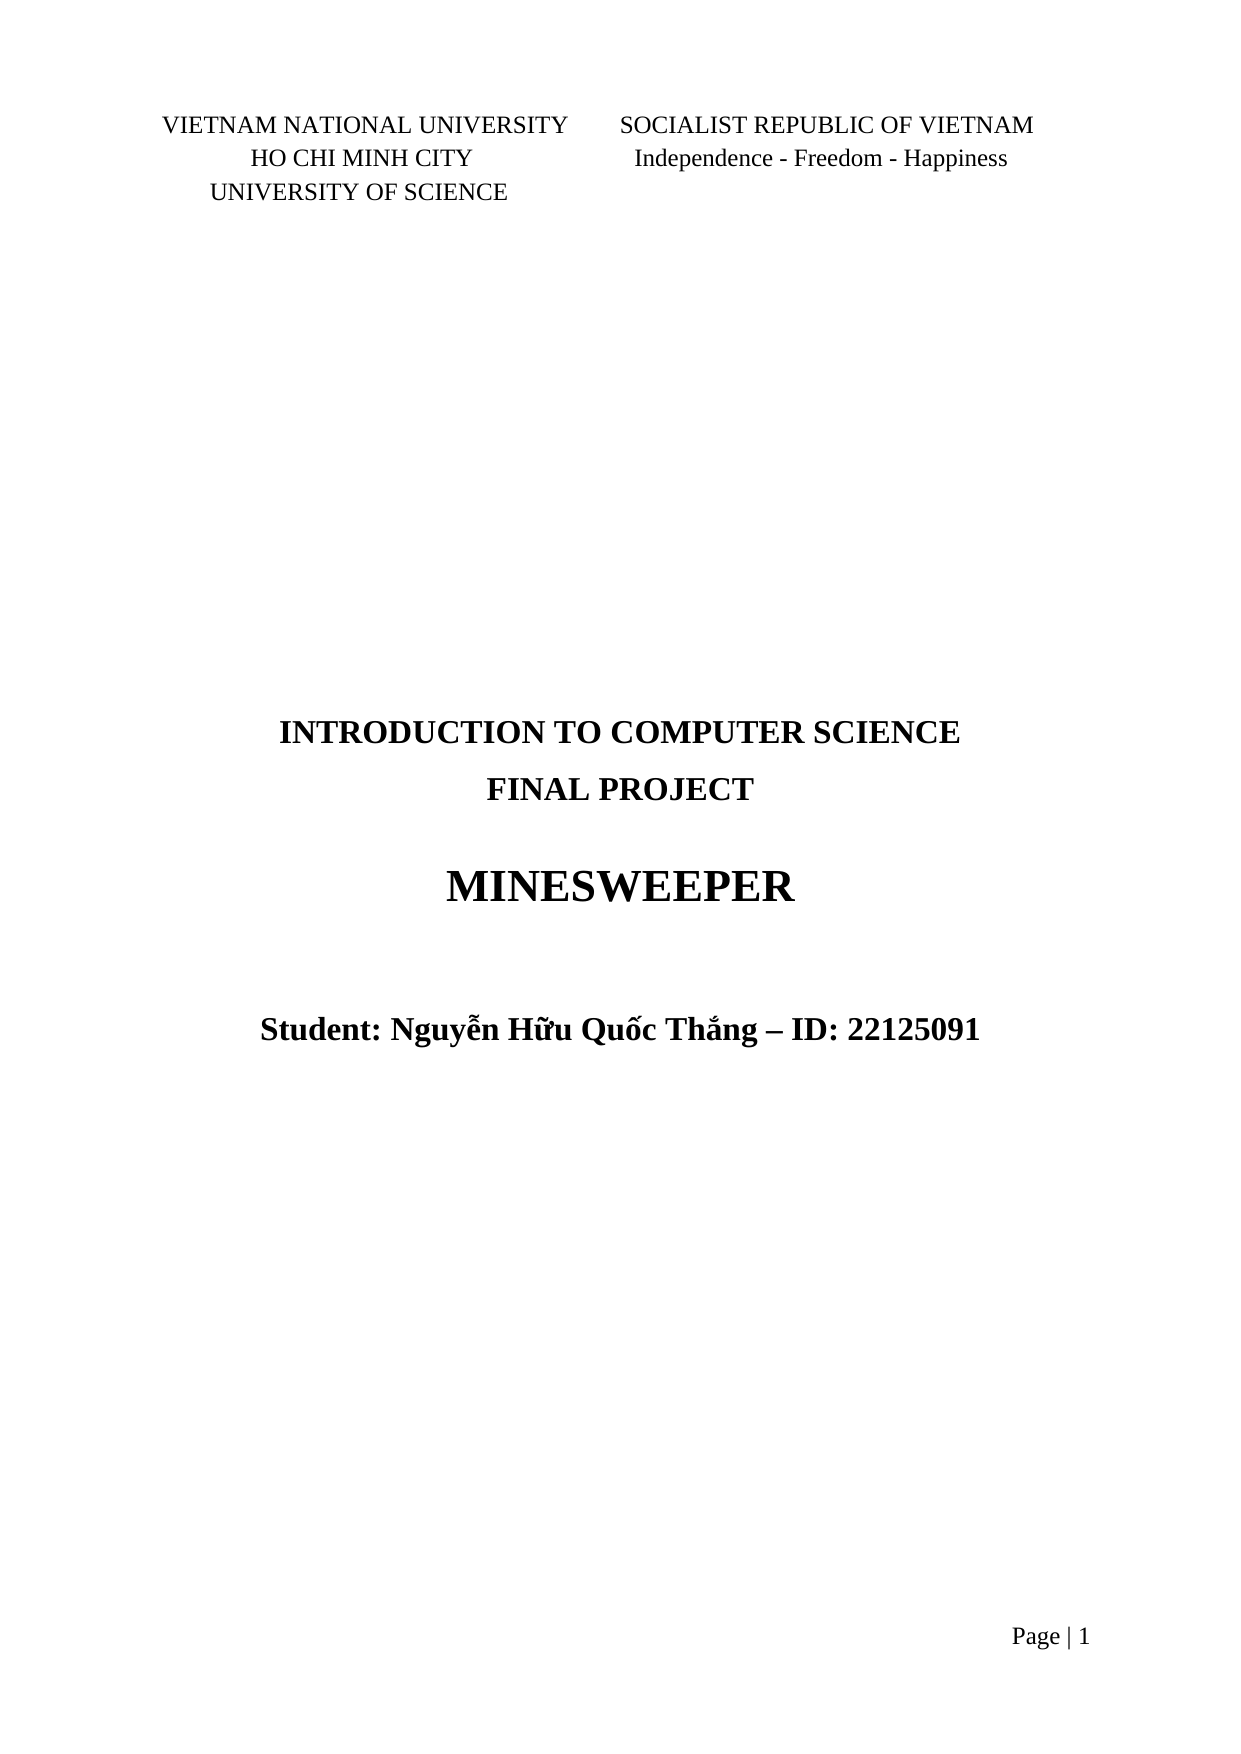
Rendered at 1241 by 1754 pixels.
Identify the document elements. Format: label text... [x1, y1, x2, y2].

table_cell INTRODUCTION TO COMPUTER SCIENCE FINAL PROJECT MINESWEEPER Student: Nguyễn Hữu Quốc Thắng – ID: 22125091 [150, 243, 1090, 1512]
table_header VIETNAM NATIONAL UNIVERSITY SOCIALIST REPUBLIC OF VIETNAM HO CHI MINH CITY Independence - Freedom - Happiness UNIVERSITY OF SCIENCE [150, 111, 1090, 243]
